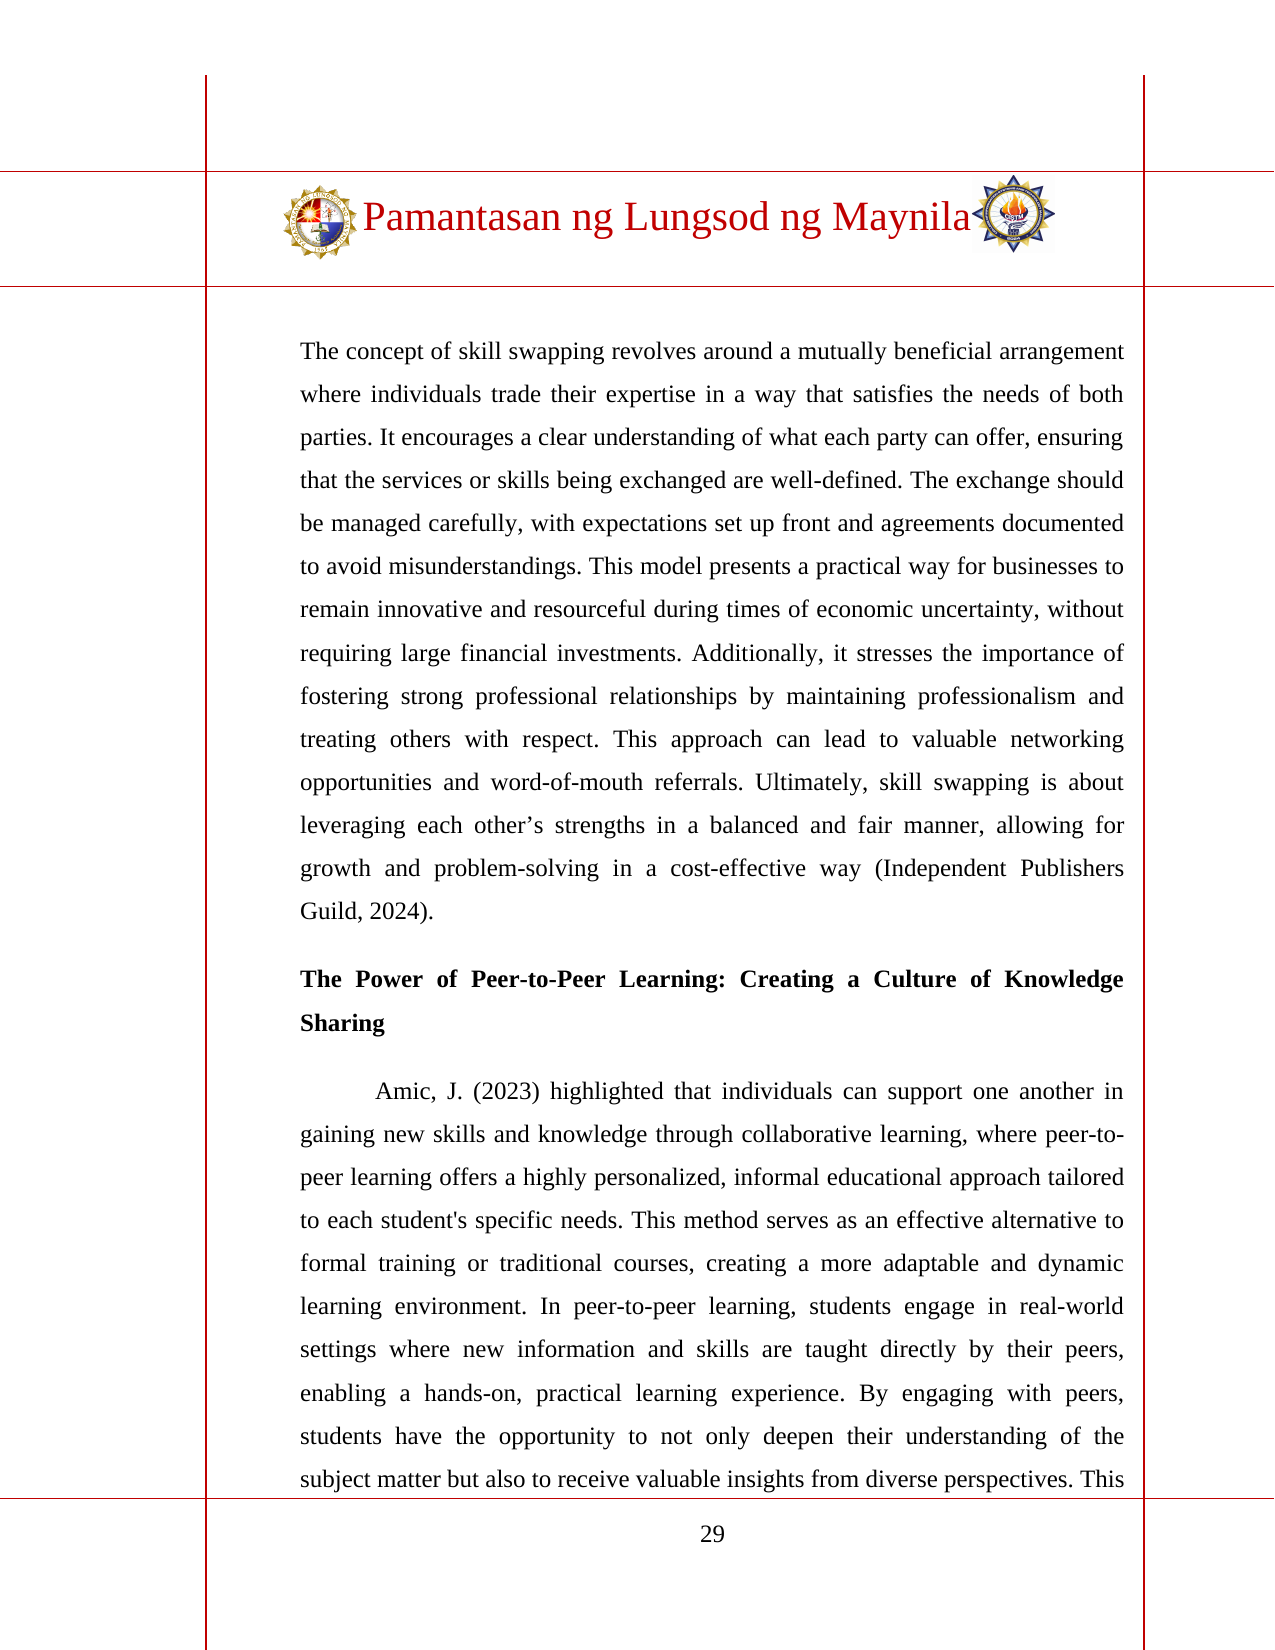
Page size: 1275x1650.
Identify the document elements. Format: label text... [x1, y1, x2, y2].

picture [281, 183, 359, 262]
text The Power of Peer-to-Peer Learning: Creating a Culture of Knowledge Sharing [300, 964, 1125, 1036]
picture [971, 175, 1055, 253]
text The concept of skill swapping revolves around a mutually beneficial arrangement where individuals trade their expertise in a way that satisfies the needs of both parties. It encourages a clear understanding of what each party can offer, ensuring that the services or skills being exchanged are well-defined. The exchange should be managed carefully, with expectations set up front and agreements documented to avoid misunderstandings. This model presents a practical way for businesses to remain innovative and resourceful during times of economic uncertainty, without requiring large financial investments. Additionally, it stresses the importance of fostering strong professional relationships by maintaining professionalism and treating others with respect. This approach can lead to valuable networking opportunities and word-of-mouth referrals. Ultimately, skill swapping is about leveraging each other’s strengths in a balanced and fair manner, allowing for growth and problem-solving in a cost-effective way (Independent Publishers Guild, 2024). [300, 336, 1125, 925]
text Amic, J. (2023) highlighted that individuals can support one another in gaining new skills and knowledge through collaborative learning, where peer-to-peer learning offers a highly personalized, informal educational approach tailored to each student's specific needs. This method serves as an effective alternative to formal training or traditional courses, creating a more adaptable and dynamic learning environment. In peer-to-peer learning, students engage in real-world settings where new information and skills are taught directly by their peers, enabling a hands-on, practical learning experience. By engaging with peers, students have the opportunity to not only deepen their understanding of the subject matter but also to receive valuable insights from diverse perspectives. This [300, 1076, 1125, 1493]
